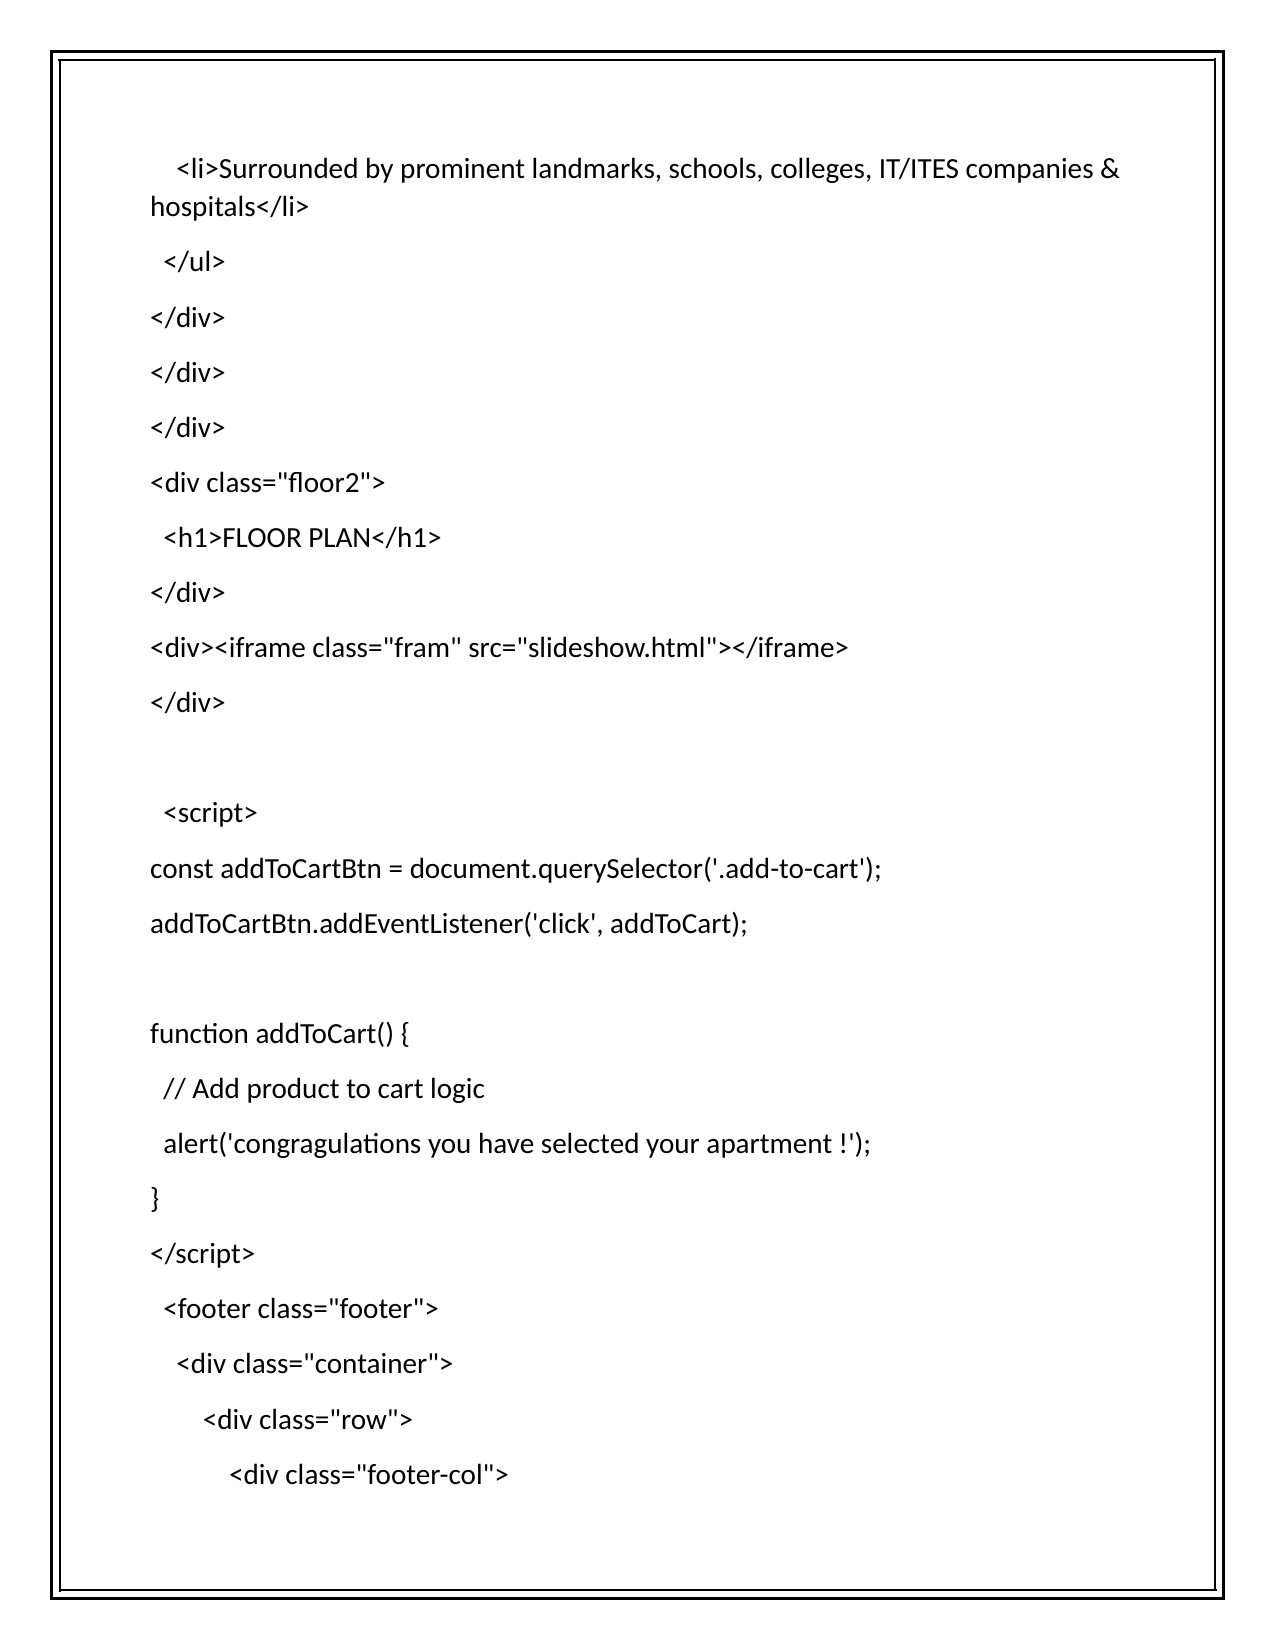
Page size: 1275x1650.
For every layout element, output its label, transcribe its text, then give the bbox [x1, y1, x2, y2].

text <footer class="footer"> [150, 1291, 1125, 1326]
text addToCartBtn.addEventListener('click', addToCart); [150, 905, 1125, 940]
text </ul> [150, 243, 1125, 279]
text // Add product to cart logic [150, 1070, 1125, 1106]
text <h1>FLOOR PLAN</h1> [150, 519, 1125, 555]
text <li>Surrounded by prominent landmarks, schools, colleges, IT/ITES companies & hospitals</li> [150, 150, 1125, 224]
text const addToCartBtn = document.querySelector('.add-to-cart'); [150, 850, 1125, 885]
text function addToCart() { [150, 1015, 1125, 1051]
text </div> [150, 299, 1125, 334]
text <div><iframe class="fram" src="slideshow.html"></iframe> [150, 629, 1125, 665]
text </div> [150, 354, 1125, 389]
text </script> [150, 1235, 1125, 1271]
text <div class="footer-col"> [150, 1456, 1125, 1491]
text <script> [150, 794, 1125, 830]
text </div> [150, 684, 1125, 720]
text } [150, 1180, 1125, 1216]
text alert('congragulations you have selected your apartment !'); [150, 1125, 1125, 1161]
text </div> [150, 409, 1125, 444]
text <div class="row"> [150, 1401, 1125, 1436]
text <div class="floor2"> [150, 464, 1125, 499]
text <div class="container"> [150, 1346, 1125, 1381]
text </div> [150, 574, 1125, 610]
